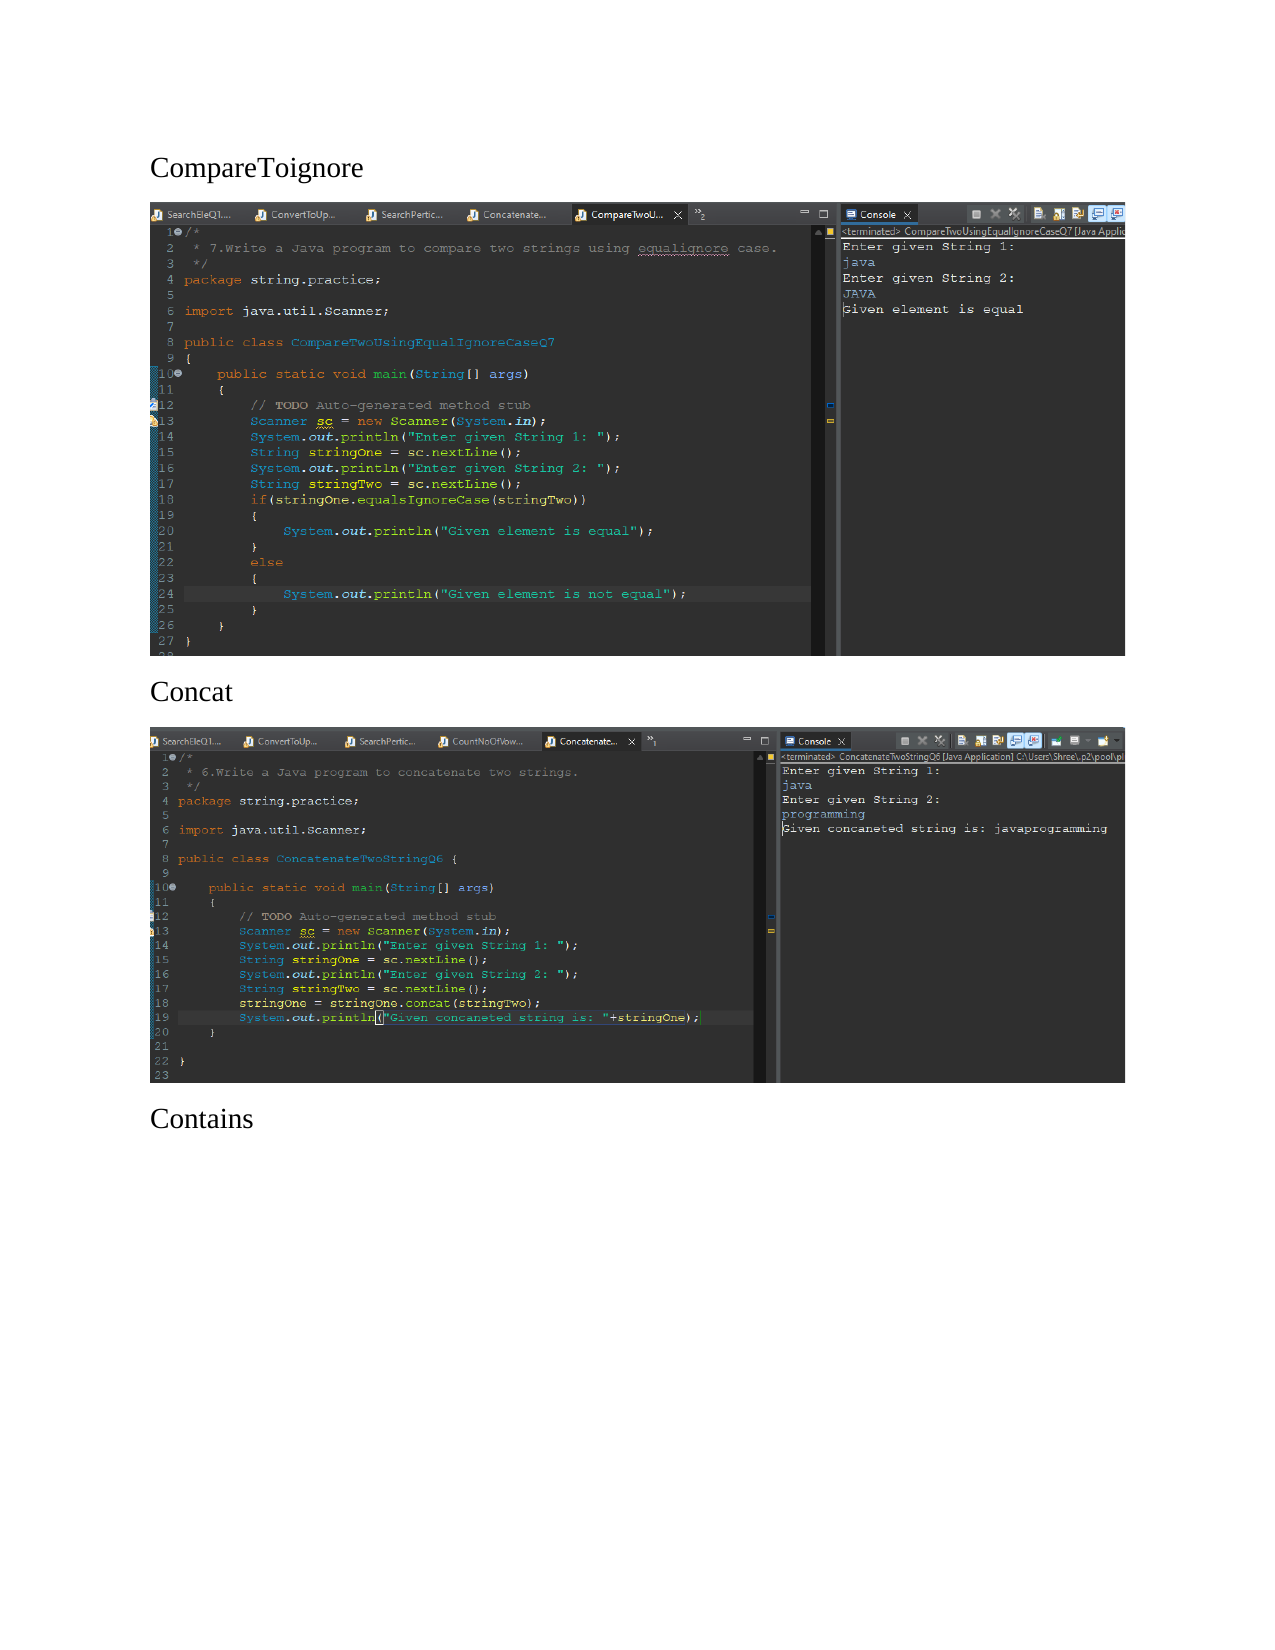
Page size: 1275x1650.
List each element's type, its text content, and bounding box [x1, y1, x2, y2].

picture [150, 727, 1125, 1083]
text Concat [150, 674, 1125, 708]
text CompareToignore [150, 150, 1125, 183]
text Contains [150, 1101, 1125, 1134]
picture [150, 202, 1125, 656]
